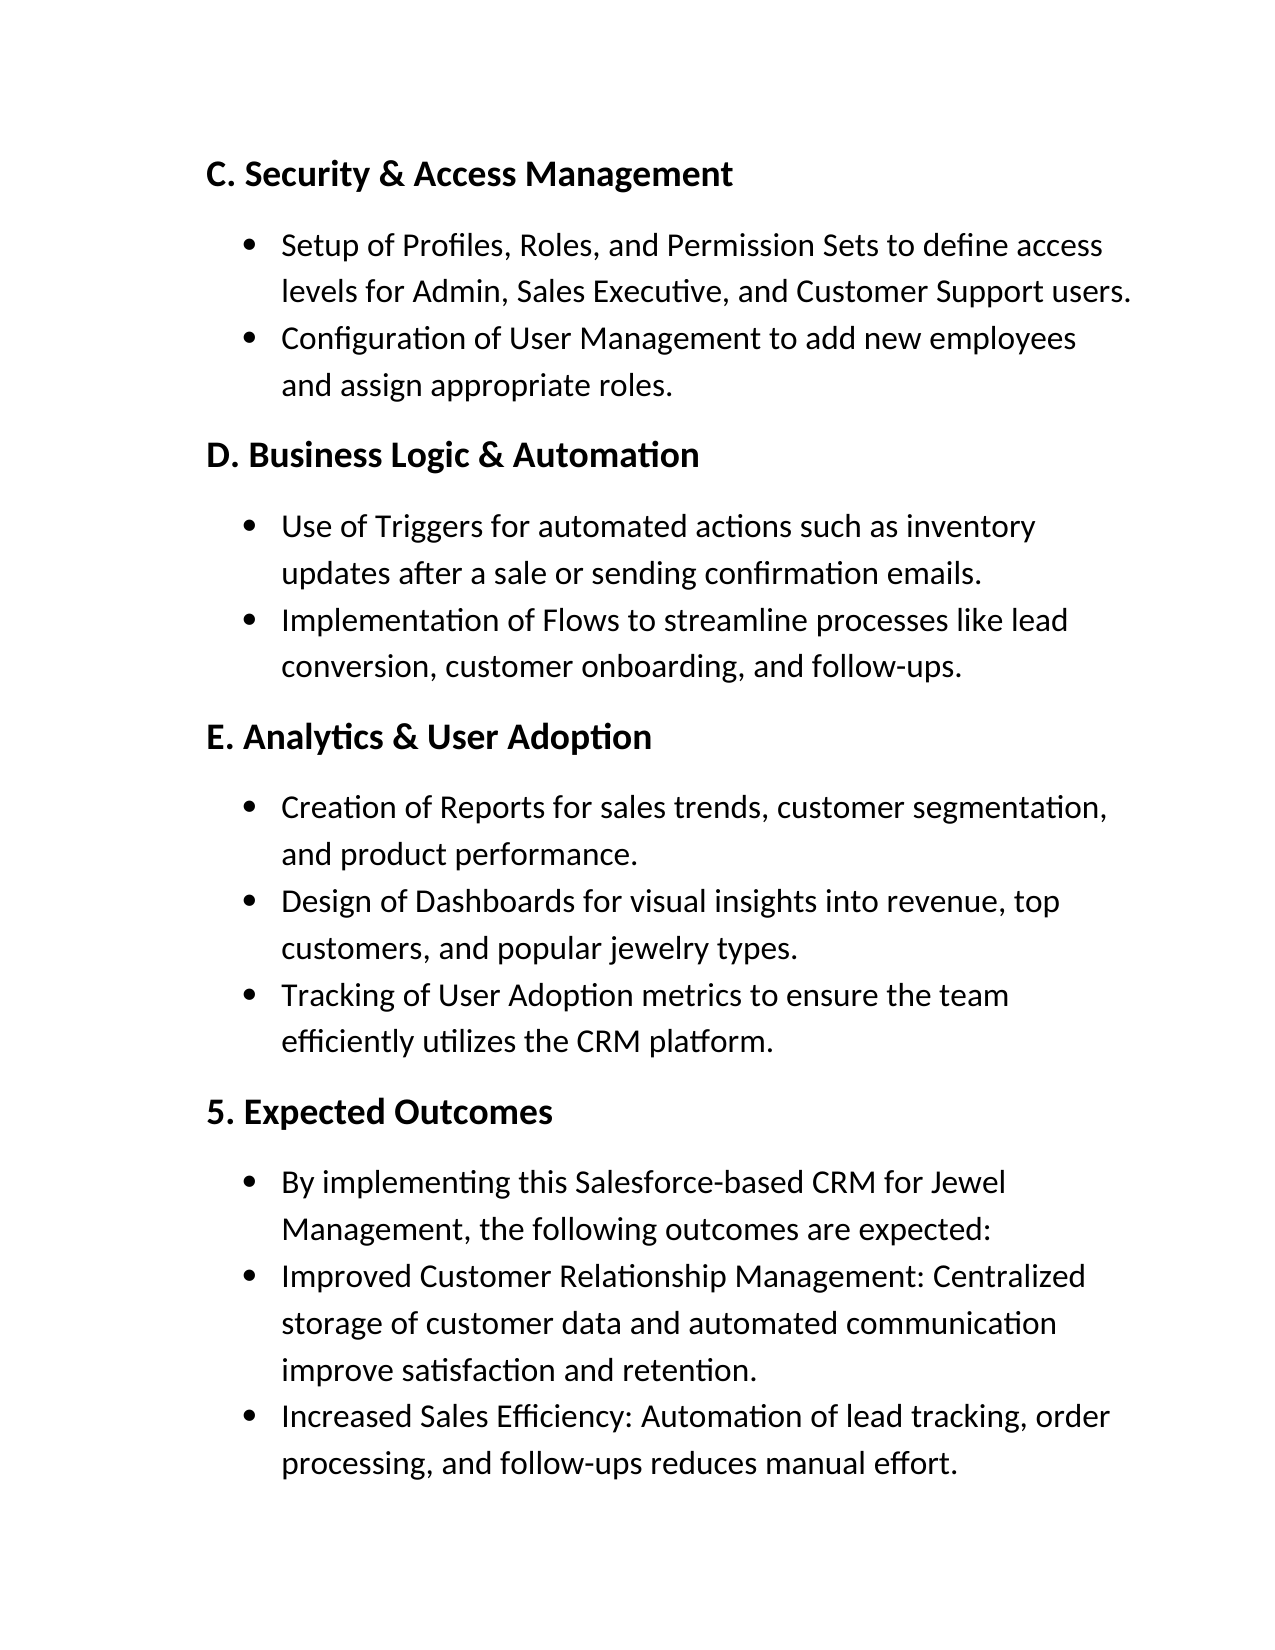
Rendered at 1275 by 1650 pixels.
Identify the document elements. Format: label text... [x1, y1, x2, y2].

text 5. Expected Outcomes [206, 1088, 1134, 1134]
text C. Security & Access Management [206, 150, 1134, 196]
text D. Business Logic & Automation [206, 431, 1134, 477]
list By implementing this Salesforce-based CRM for Jewel Management, the following outcomes are expected: [244, 1161, 1134, 1249]
list Improved Customer Relationship Management: Centralized storage of customer data and automated communication improve satisfaction and retention. [244, 1255, 1134, 1389]
list Increased Sales Efficiency: Automation of lead tracking, order processing, and follow-ups reduces manual effort. [244, 1395, 1134, 1483]
list Configuration of User Management to add new employees and assign appropriate roles. [244, 317, 1134, 404]
list Creation of Reports for sales trends, customer segmentation, and product performance. [244, 786, 1134, 874]
list Implementation of Flows to streamline processes like lead conversion, customer onboarding, and follow-ups. [244, 598, 1134, 686]
list Design of Dashboards for visual insights into revenue, top customers, and popular jewelry types. [244, 880, 1134, 967]
list Tracking of User Adoption metrics to ensure the team efficiently utilizes the CRM platform. [244, 973, 1134, 1061]
text E. Analytics & User Adoption [206, 713, 1134, 759]
list Use of Triggers for automated actions such as inventory updates after a sale or sending confirmation emails. [244, 505, 1134, 592]
list Setup of Profiles, Roles, and Permission Sets to define access levels for Admin, Sales Executive, and Customer Support users. [244, 223, 1134, 311]
